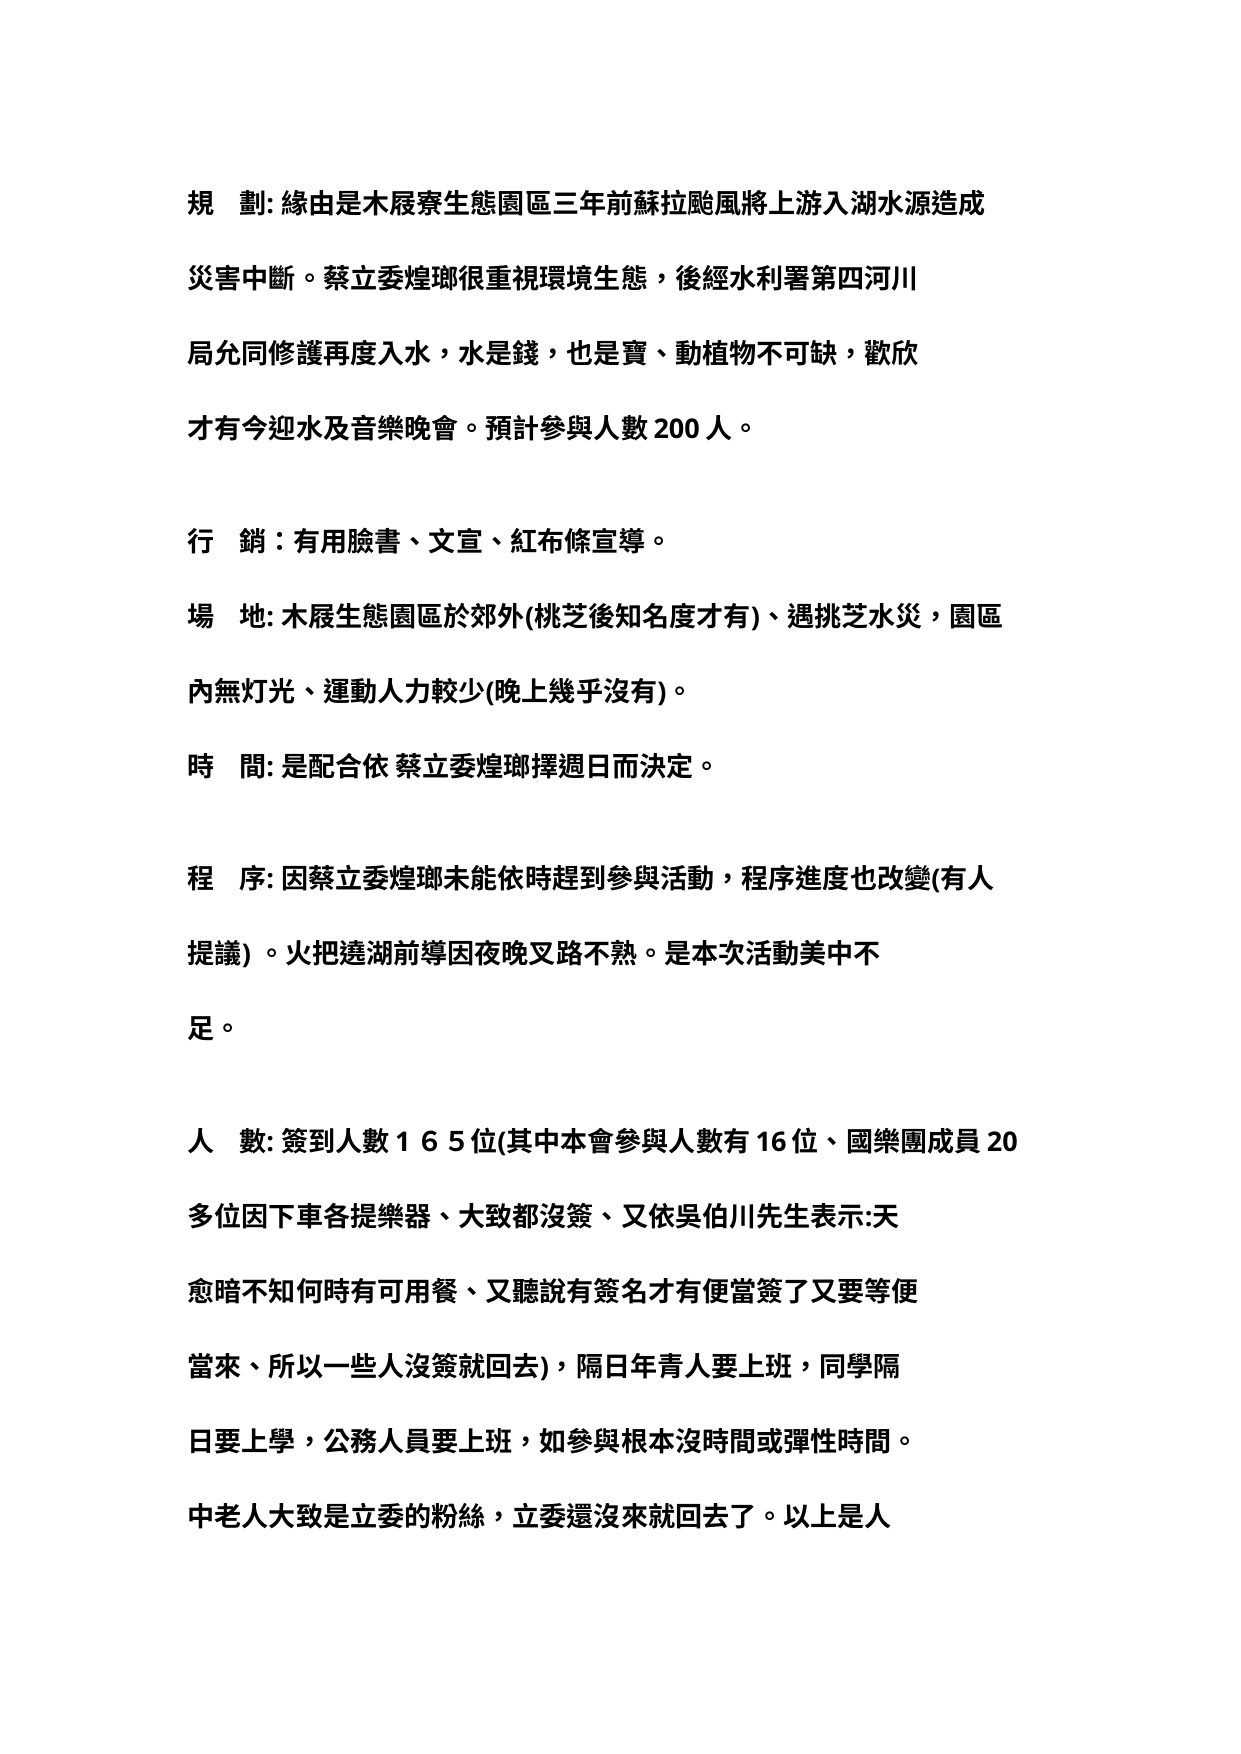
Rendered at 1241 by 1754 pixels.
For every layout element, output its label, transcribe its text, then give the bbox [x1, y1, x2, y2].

text 內無灯光、運動人力較少(晚上幾乎沒有)。 [187, 652, 1053, 727]
text 多位因下車各提樂器、大致都沒簽、又依吳伯川先生表示:天 [187, 1177, 1053, 1252]
text 規 劃: 緣由是木屐寮生態園區三年前蘇拉颱風將上游入湖水源造成 [187, 164, 1053, 239]
text 才有今迎水及音樂晚會。預計參與人數200人。 [187, 389, 1053, 464]
text 當來、所以一些人沒簽就回去)，隔日年青人要上班，同學隔 [187, 1327, 1053, 1402]
text 中老人大致是立委的粉絲，立委還沒來就回去了。以上是人 [187, 1477, 1053, 1552]
text 提議) 。火把遶湖前導因夜晚叉路不熟。是本次活動美中不 [187, 914, 1053, 989]
text 災害中斷。蔡立委煌瑯很重視環境生態，後經水利署第四河川 [187, 239, 1053, 314]
text 足。 [187, 989, 1053, 1064]
text 程 序: 因蔡立委煌瑯未能依時趕到參與活動，程序進度也改變(有人 [187, 839, 1053, 914]
text 場 地: 木屐生態園區於郊外(桃芝後知名度才有)、遇挑芝水災，園區 [187, 577, 1053, 652]
text 愈暗不知何時有可用餐、又聽說有簽名才有便當簽了又要等便 [187, 1252, 1053, 1327]
text 局允同修護再度入水，水是錢，也是寶、動植物不可缺，歡欣 [187, 314, 1053, 389]
text 人 數: 簽到人數1６５位(其中本會參與人數有16位、國樂團成員20 [187, 1102, 1053, 1177]
text 日要上學，公務人員要上班，如參與根本沒時間或彈性時間。 [187, 1402, 1053, 1477]
text 行 銷：有用臉書、文宣、紅布條宣導。 [187, 502, 1053, 577]
text 時 間: 是配合依 蔡立委煌瑯擇週日而決定。 [187, 727, 1053, 802]
